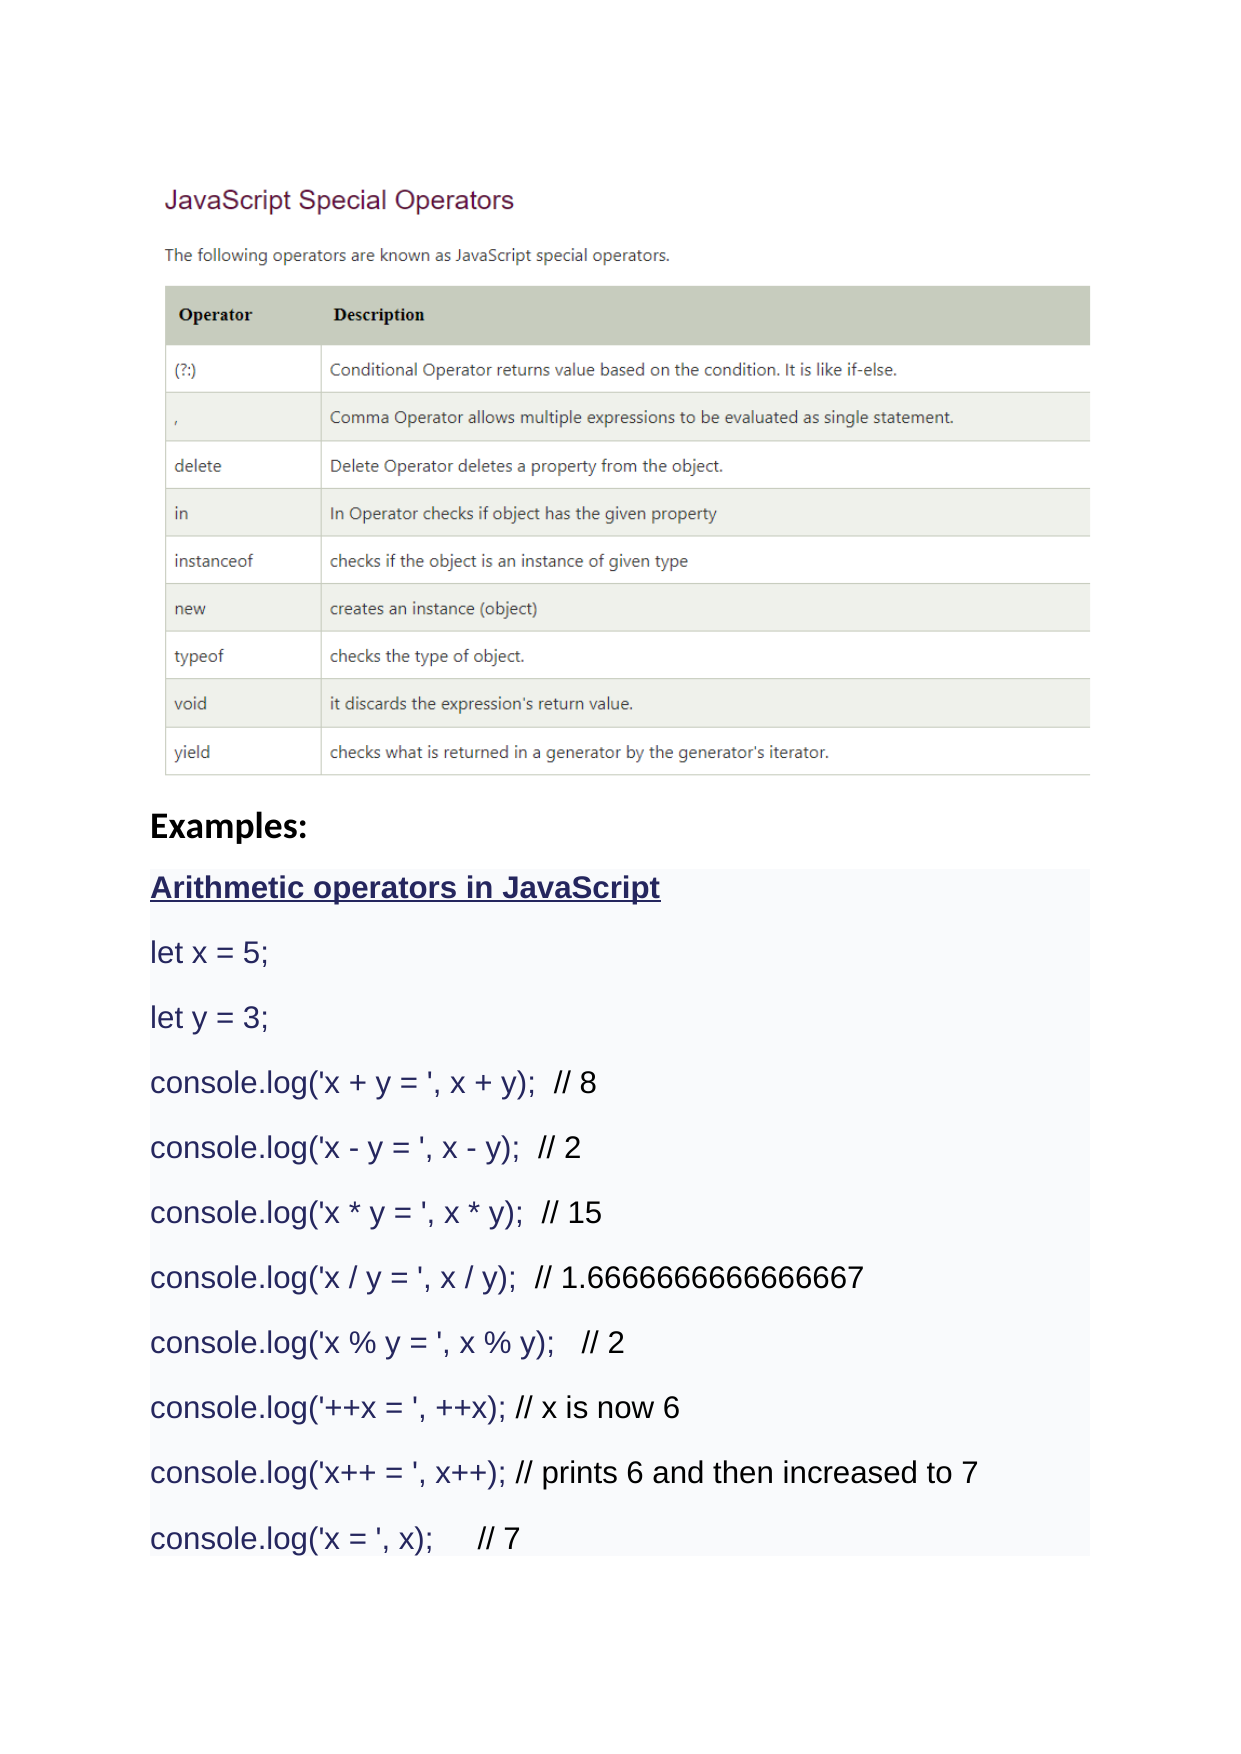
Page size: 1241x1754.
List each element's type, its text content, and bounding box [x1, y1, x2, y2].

subtitle console.log('x % y = ', x % y); // 2 [150, 1324, 1090, 1360]
subtitle console.log('++x = ', ++x); // x is now 6 [150, 1389, 1090, 1425]
subtitle console.log('x = ', x); // 7 [150, 1520, 1090, 1556]
subtitle console.log('x - y = ', x - y); // 2 [150, 1129, 1090, 1165]
subtitle console.log('x * y = ', x * y); // 15 [150, 1194, 1090, 1230]
subtitle console.log('x / y = ', x / y); // 1.6666666666666667 [150, 1259, 1090, 1295]
picture [150, 180, 1091, 784]
subtitle console.log('x + y = ', x + y); // 8 [150, 1064, 1090, 1100]
text Examples: [150, 802, 1090, 848]
subtitle let x = 5; [150, 934, 1090, 970]
subtitle Arithmetic operators in JavaScript [150, 869, 1090, 904]
subtitle console.log('x++ = ', x++); // prints 6 and then increased to 7 [150, 1454, 1090, 1491]
subtitle let y = 3; [150, 999, 1090, 1035]
